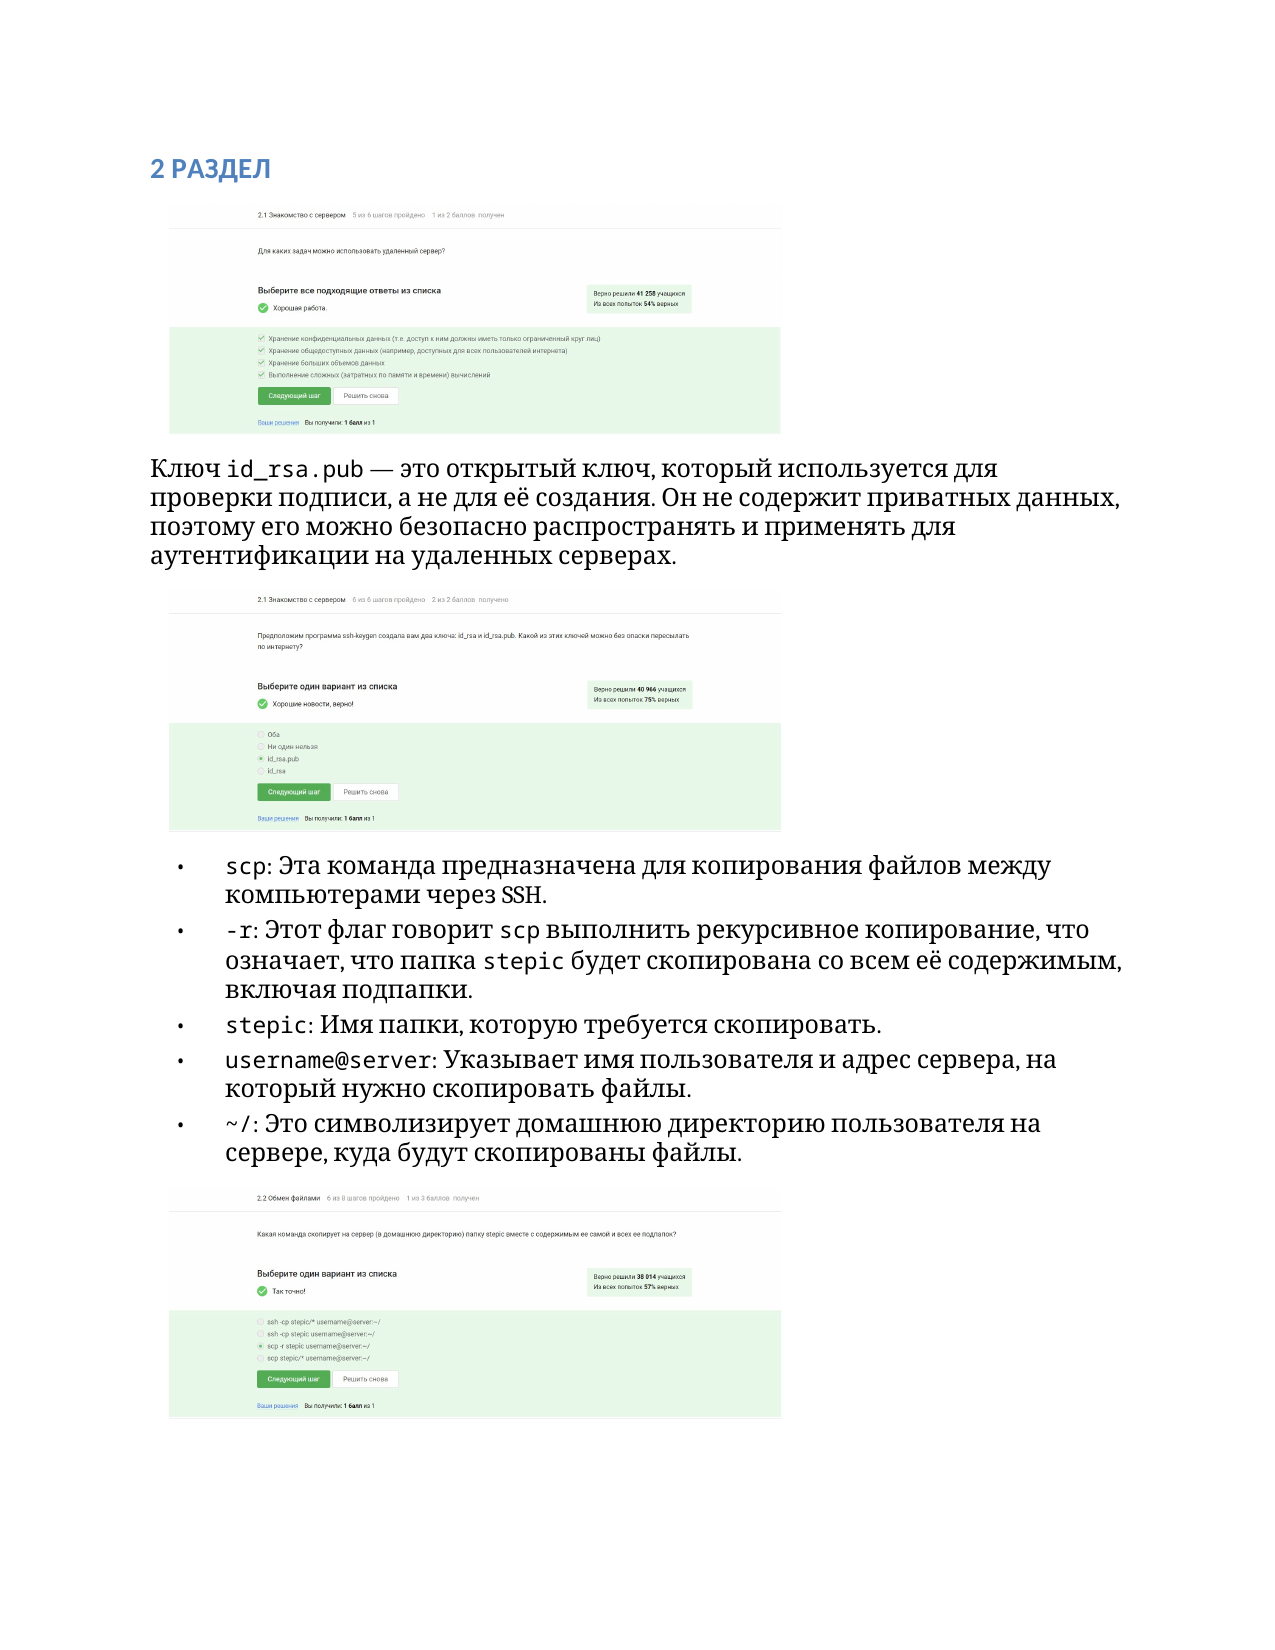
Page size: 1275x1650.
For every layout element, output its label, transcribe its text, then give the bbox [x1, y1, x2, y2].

list ~/: Это символизирует домашнюю директорию пользователя на сервере, куда будут скопированы файлы. [175, 1108, 1125, 1168]
picture [168, 589, 782, 832]
picture [168, 1186, 782, 1419]
list scp: Эта команда предназначена для копирования файлов между компьютерами через SSH. [175, 850, 1125, 910]
text Ключ id_rsa.pub — это открытый ключ, который используется для проверки подписи, а не для её создания. Он не содержит приватных данных, поэтому его можно безопасно распространять и применять для аутентификации на удаленных серверах. [150, 453, 1125, 571]
list -r: Этот флаг говорит scp выполнить рекурсивное копирование, что означает, что папка stepic будет скопирована со всем её содержимым, включая подпапки. [175, 914, 1125, 1005]
list stepic: Имя папки, которую требуется скопировать. [175, 1009, 1125, 1040]
list username@server: Указывает имя пользователя и адрес сервера, на который нужно скопировать файлы. [175, 1044, 1125, 1104]
picture [168, 204, 782, 435]
subtitle 2 РАЗДЕЛ [150, 150, 1125, 186]
